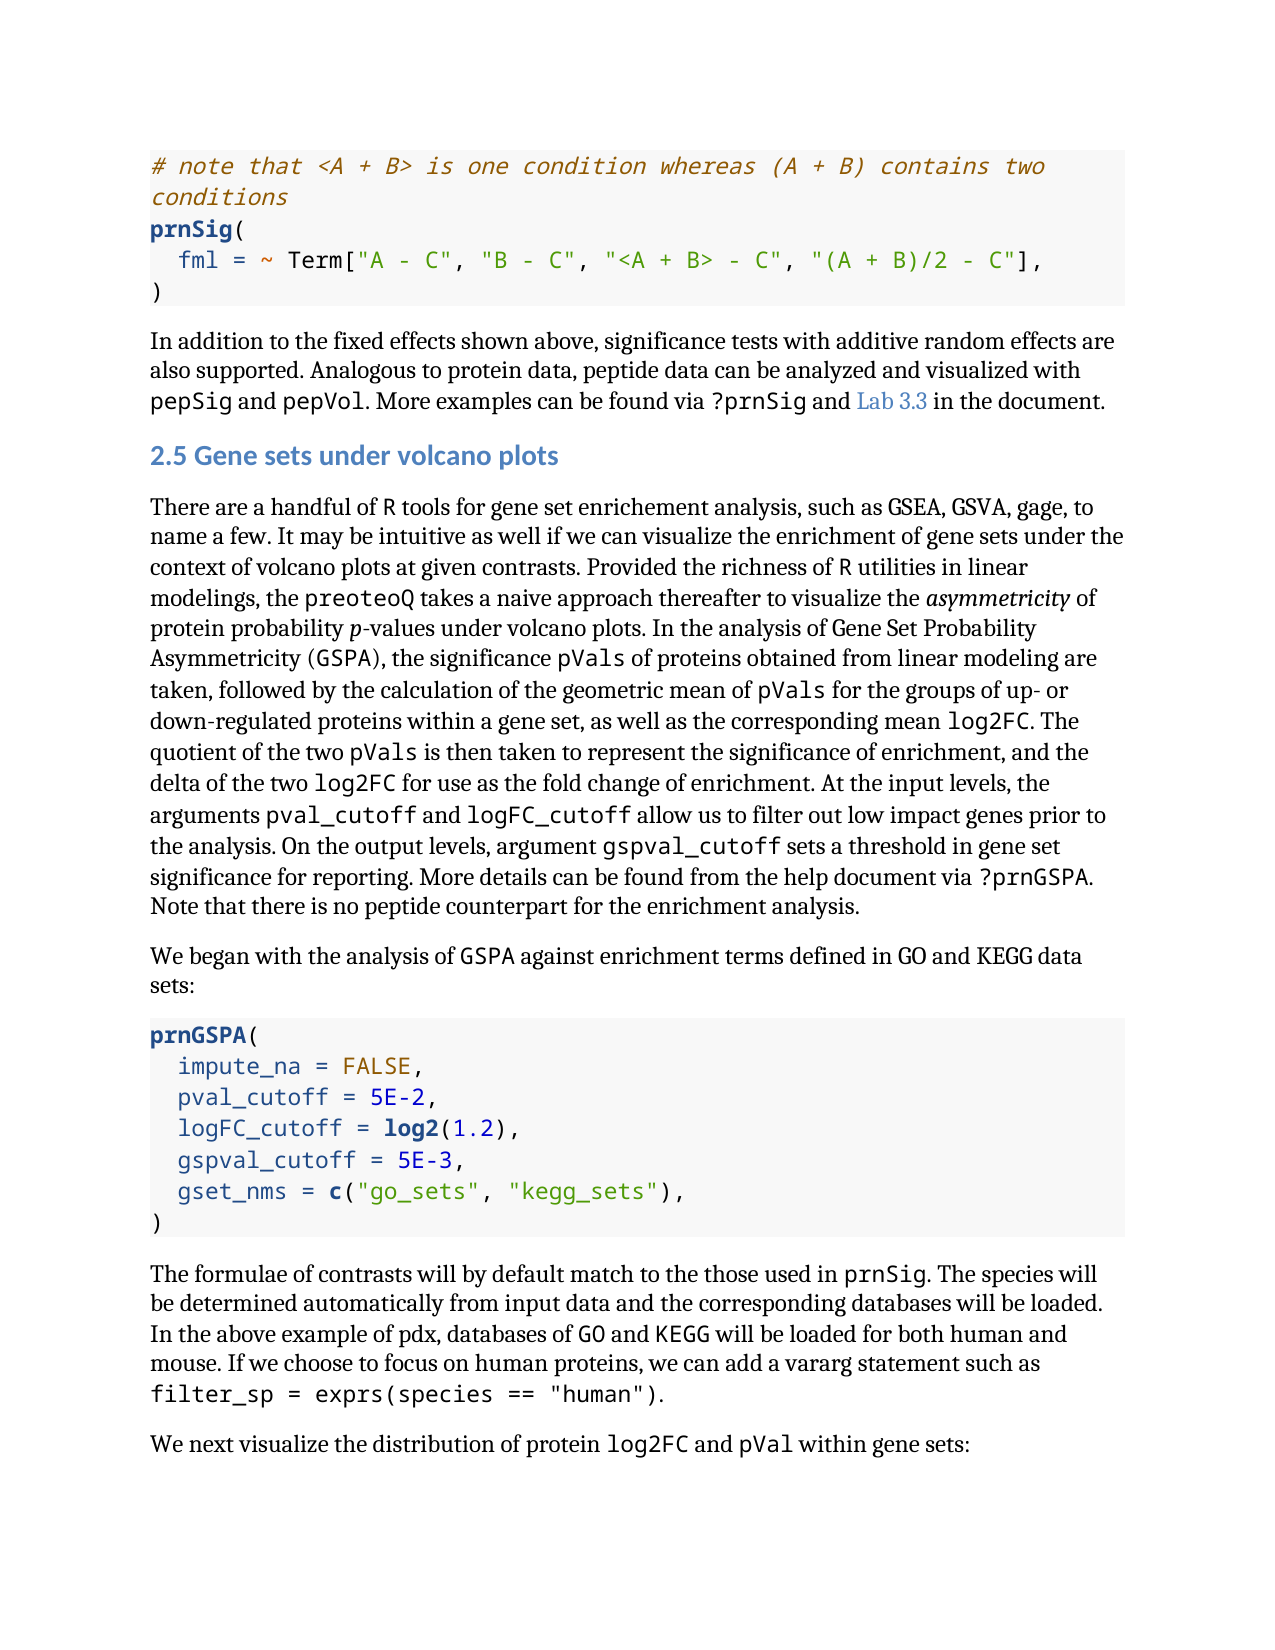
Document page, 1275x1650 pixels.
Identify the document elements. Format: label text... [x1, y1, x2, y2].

subtitle 2.5 Gene sets under volcano plots [150, 437, 1125, 472]
text We began with the analysis of GSPA against enrichment terms defined in GO and KEGG data sets: [150, 940, 1125, 1000]
text prnGSPA( impute_na = FALSE, pval_cutoff = 5E-2, logFC_cutoff = log2(1.2), gspval_cutoff = 5E-3, gset_nms = c("go_sets", "kegg_sets"), ) [150, 1018, 1125, 1237]
text In addition to the fixed effects shown above, significance tests with additive random effects are also supported. Analogous to protein data, peptide data can be analyzed and visualized with pepSig and pepVol. More examples can be found via ?prnSig and Lab 3.3 in the document. [150, 327, 1125, 416]
text The formulae of contrasts will by default match to the those used in prnSig. The species will be determined automatically from input data and the corresponding databases will be loaded. In the above example of pdx, databases of GO and KEGG will be loaded for both human and mouse. If we choose to focus on human proteins, we can add a vararg statement such as filter_sp = exprs(species == "human"). [150, 1258, 1125, 1409]
text There are a handful of R tools for gene set enrichement analysis, such as GSEA, GSVA, gage, to name a few. It may be intuitive as well if we can visualize the enrichment of gene sets under the context of volcano plots at given contrasts. Provided the richness of R utilities in linear modelings, the preoteoQ takes a naive approach thereafter to visualize the asymmetricity of protein probability p-values under volcano plots. In the analysis of Gene Set Probability Asymmetricity (GSPA), the significance pVals of proteins obtained from linear modeling are taken, followed by the calculation of the geometric mean of pVals for the groups of up- or down-regulated proteins within a gene set, as well as the corresponding mean log2FC. The quotient of the two pVals is then taken to represent the significance of enrichment, and the delta of the two log2FC for use as the fold change of enrichment. At the input levels, the arguments pval_cutoff and logFC_cutoff allow us to filter out low impact genes prior to the analysis. On the output levels, argument gspval_cutoff sets a threshold in gene set significance for reporting. More details can be found from the help document via ?prnGSPA. Note that there is no peptide counterpart for the enrichment analysis. [150, 491, 1125, 921]
text We next visualize the distribution of protein log2FC and pVal within gene sets: [150, 1428, 1125, 1459]
text # note that <A + B> is one condition whereas (A + B) contains two conditions prnSig( fml = ~ Term["A - C", "B - C", "<A + B> - C", "(A + B)/2 - C"], ) [150, 150, 1125, 306]
